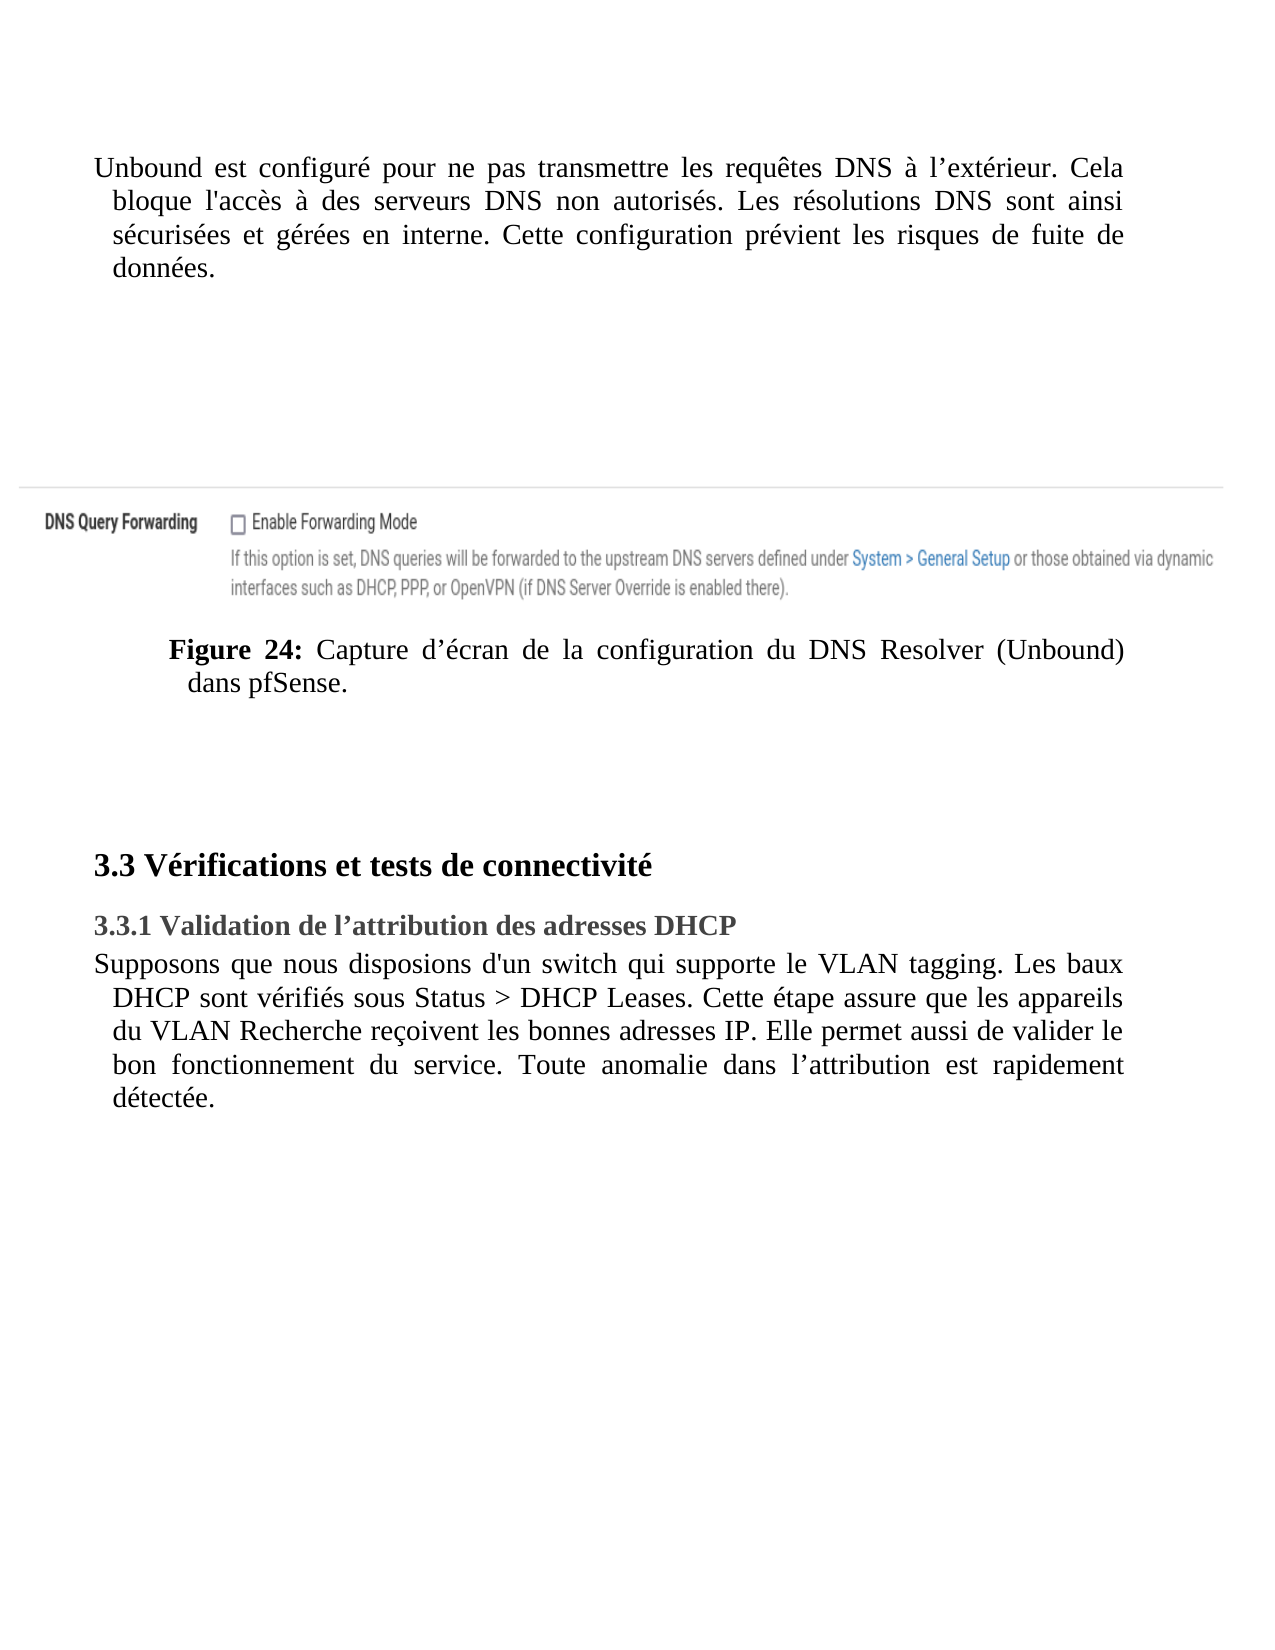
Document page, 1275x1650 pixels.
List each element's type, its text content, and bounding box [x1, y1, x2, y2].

subtitle 3.3 Vérifications et tests de connectivité [94, 845, 1125, 883]
text Figure 24: Capture d’écran de la configuration du DNS Resolver (Unbound) dans pfSense. [169, 632, 1125, 699]
subtitle 3.3.1 Validation de l’attribution des adresses DHCP [94, 908, 1125, 942]
text Supposons que nous disposions d'un switch qui supporte le VLAN tagging. Les baux DHCP sont vérifiés sous Status > DHCP Leases. Cette étape assure que les appareils du VLAN Recherche reçoivent les bonnes adresses IP. Elle permet aussi de valider le bon fonctionnement du service. Toute anomalie dans l’attribution est rapidement détectée. [94, 946, 1125, 1114]
picture [18, 484, 1224, 607]
text Unbound est configuré pour ne pas transmettre les requêtes DNS à l’extérieur. Cela bloque l'accès à des serveurs DNS non autorisés. Les résolutions DNS sont ainsi sécurisées et gérées en interne. Cette configuration prévient les risques de fuite de données. [94, 150, 1125, 284]
